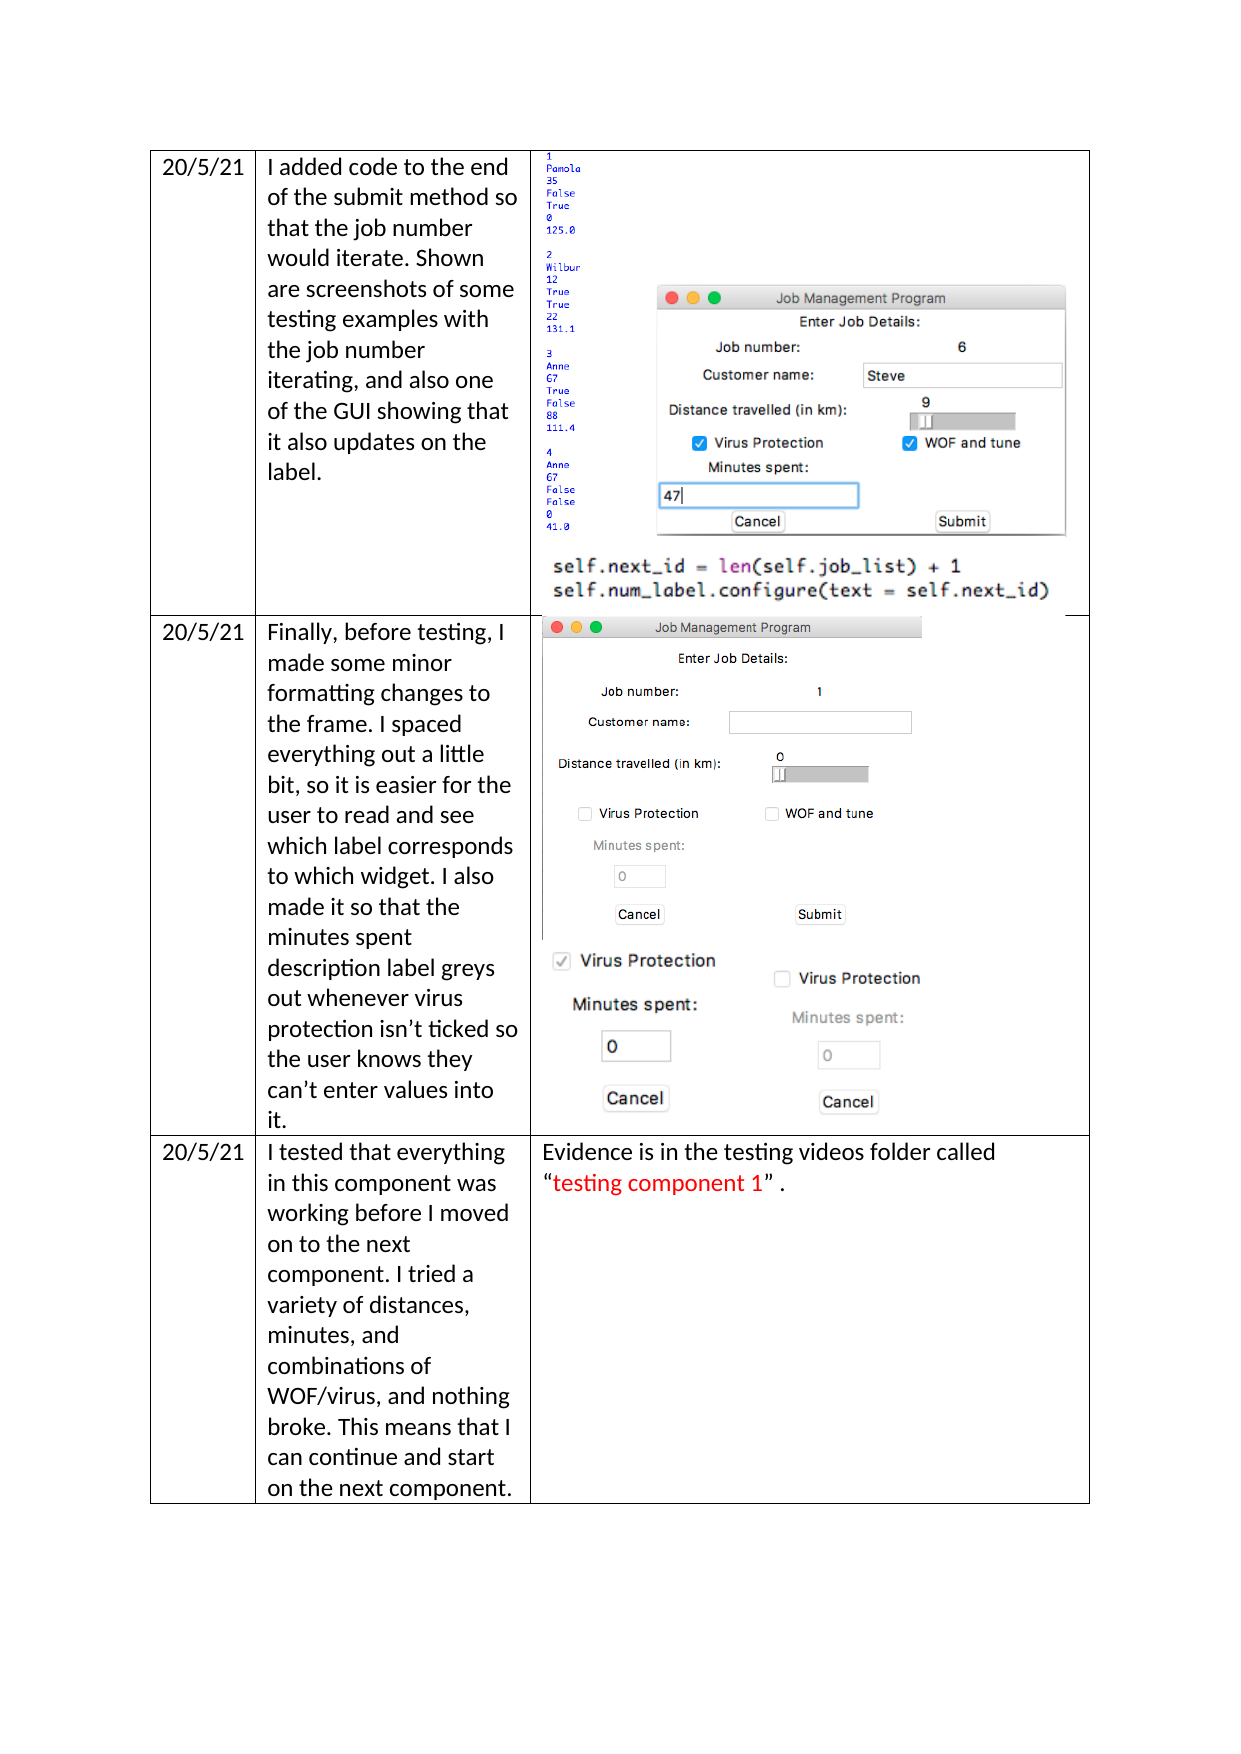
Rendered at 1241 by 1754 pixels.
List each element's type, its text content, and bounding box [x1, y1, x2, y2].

table_cell [531, 616, 1089, 1135]
table_cell [531, 151, 542, 615]
table_cell I tested that everything in this component was working before I moved on to the next component. I tried a variety of distances, minutes, and combinations of WOF/virus, and nothing broke. This means that I can continue and start on the next component. [256, 1136, 530, 1502]
picture [542, 151, 1067, 1123]
table_cell I added code to the end of the submit method so that the job number would iterate. Shown are screenshots of some testing examples with the job number iterating, and also one of the GUI showing that it also updates on the label. [256, 151, 530, 615]
table_cell Finally, before testing, I made some minor formatting changes to the frame. I spaced everything out a little bit, so it is easier for the user to read and see which label corresponds to which widget. I also made it so that the minutes spent description label greys out whenever virus protection isn’t ticked so the user knows they can’t enter values into it. [256, 616, 530, 1135]
table_cell 20/5/21 [151, 151, 255, 615]
table_cell [657, 151, 1089, 615]
table_cell Evidence is in the testing videos folder called “testing component 1” . [531, 1136, 1089, 1502]
table_cell 20/5/21 [151, 616, 255, 1135]
table_cell 20/5/21 [151, 1136, 255, 1502]
